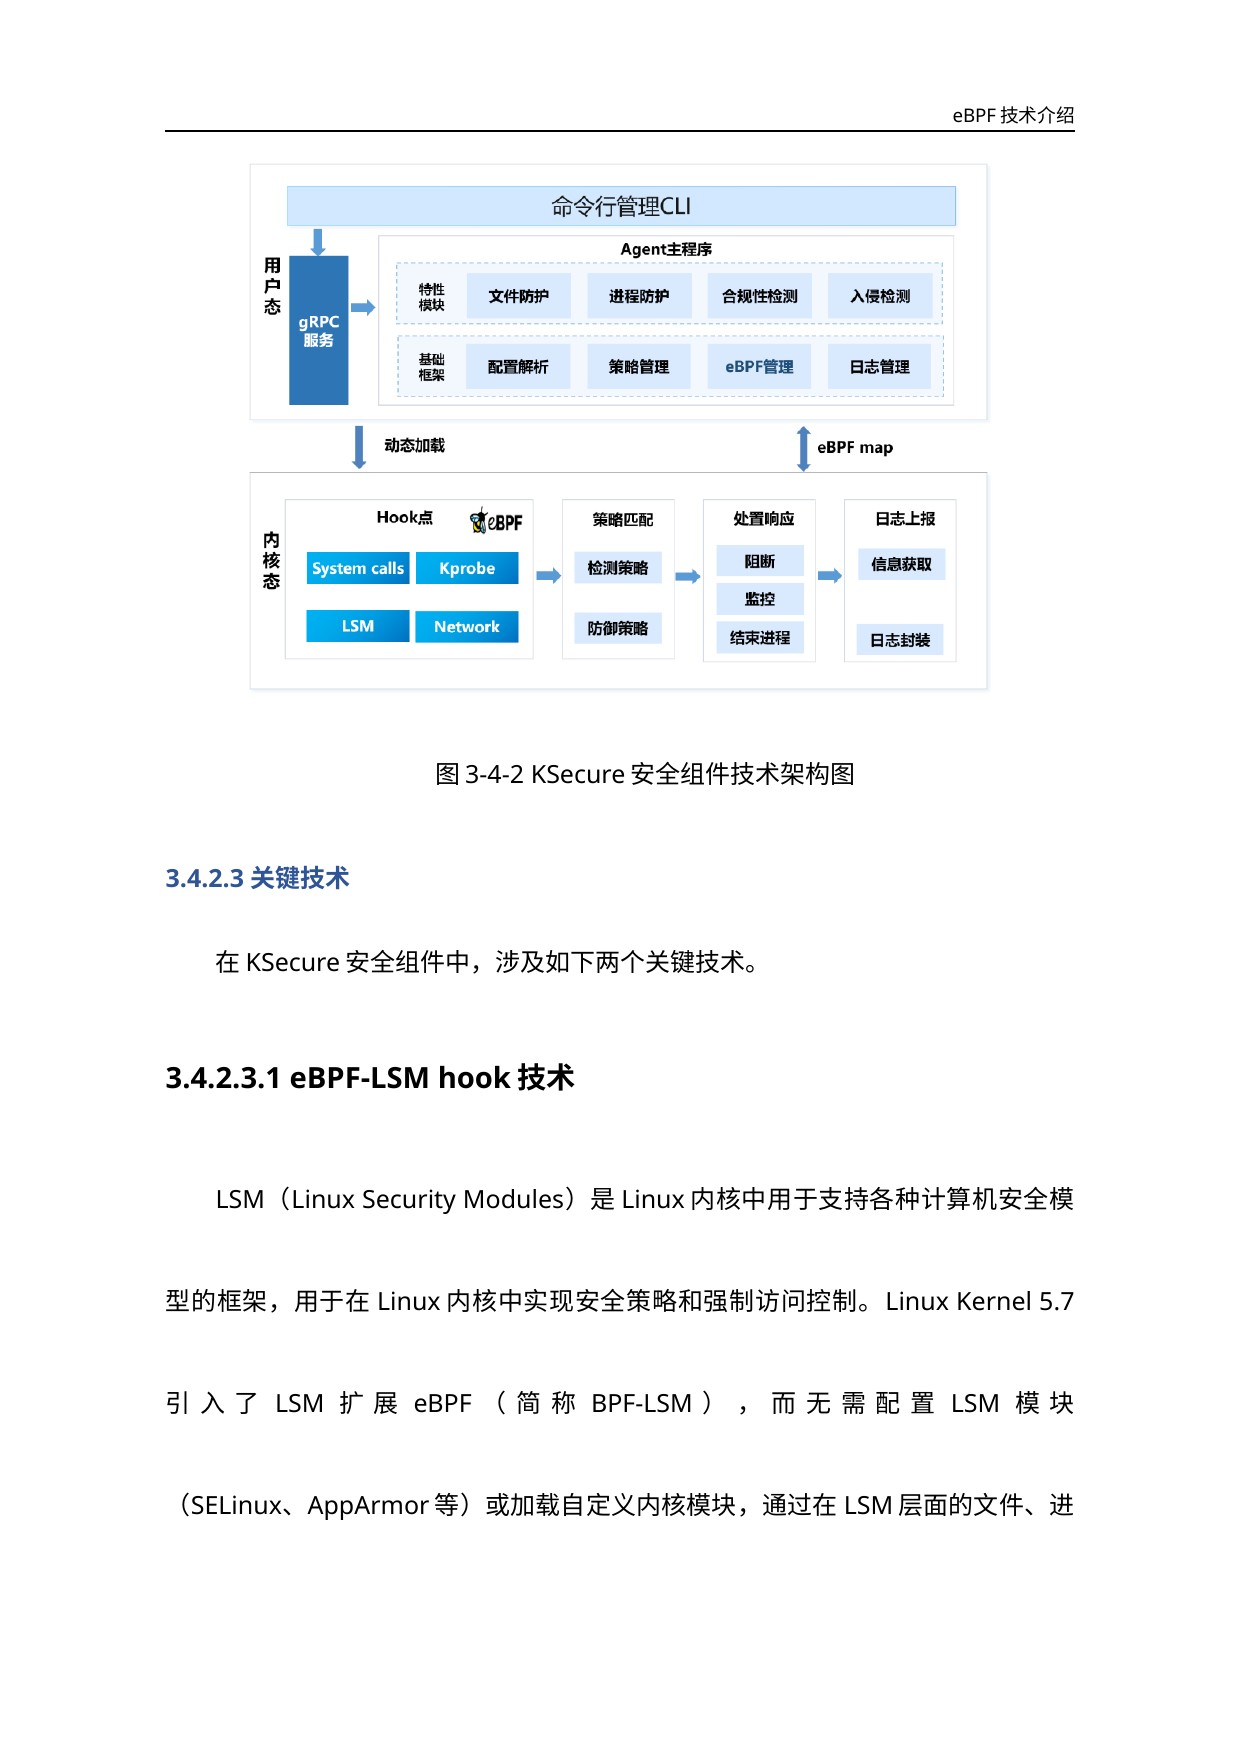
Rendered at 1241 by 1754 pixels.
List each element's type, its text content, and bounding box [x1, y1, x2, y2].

subtitle 3.4.2.3.1 eBPF-LSM hook技术 [165, 1042, 1075, 1110]
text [165, 1164, 1075, 1537]
text 在KSecure安全组件中，涉及如下两个关键技术。 [165, 927, 1075, 995]
subtitle 关键技术 [165, 842, 1075, 910]
text 图3-4-2 KSecure安全组件技术架构图 [165, 739, 1075, 807]
picture [247, 161, 994, 696]
